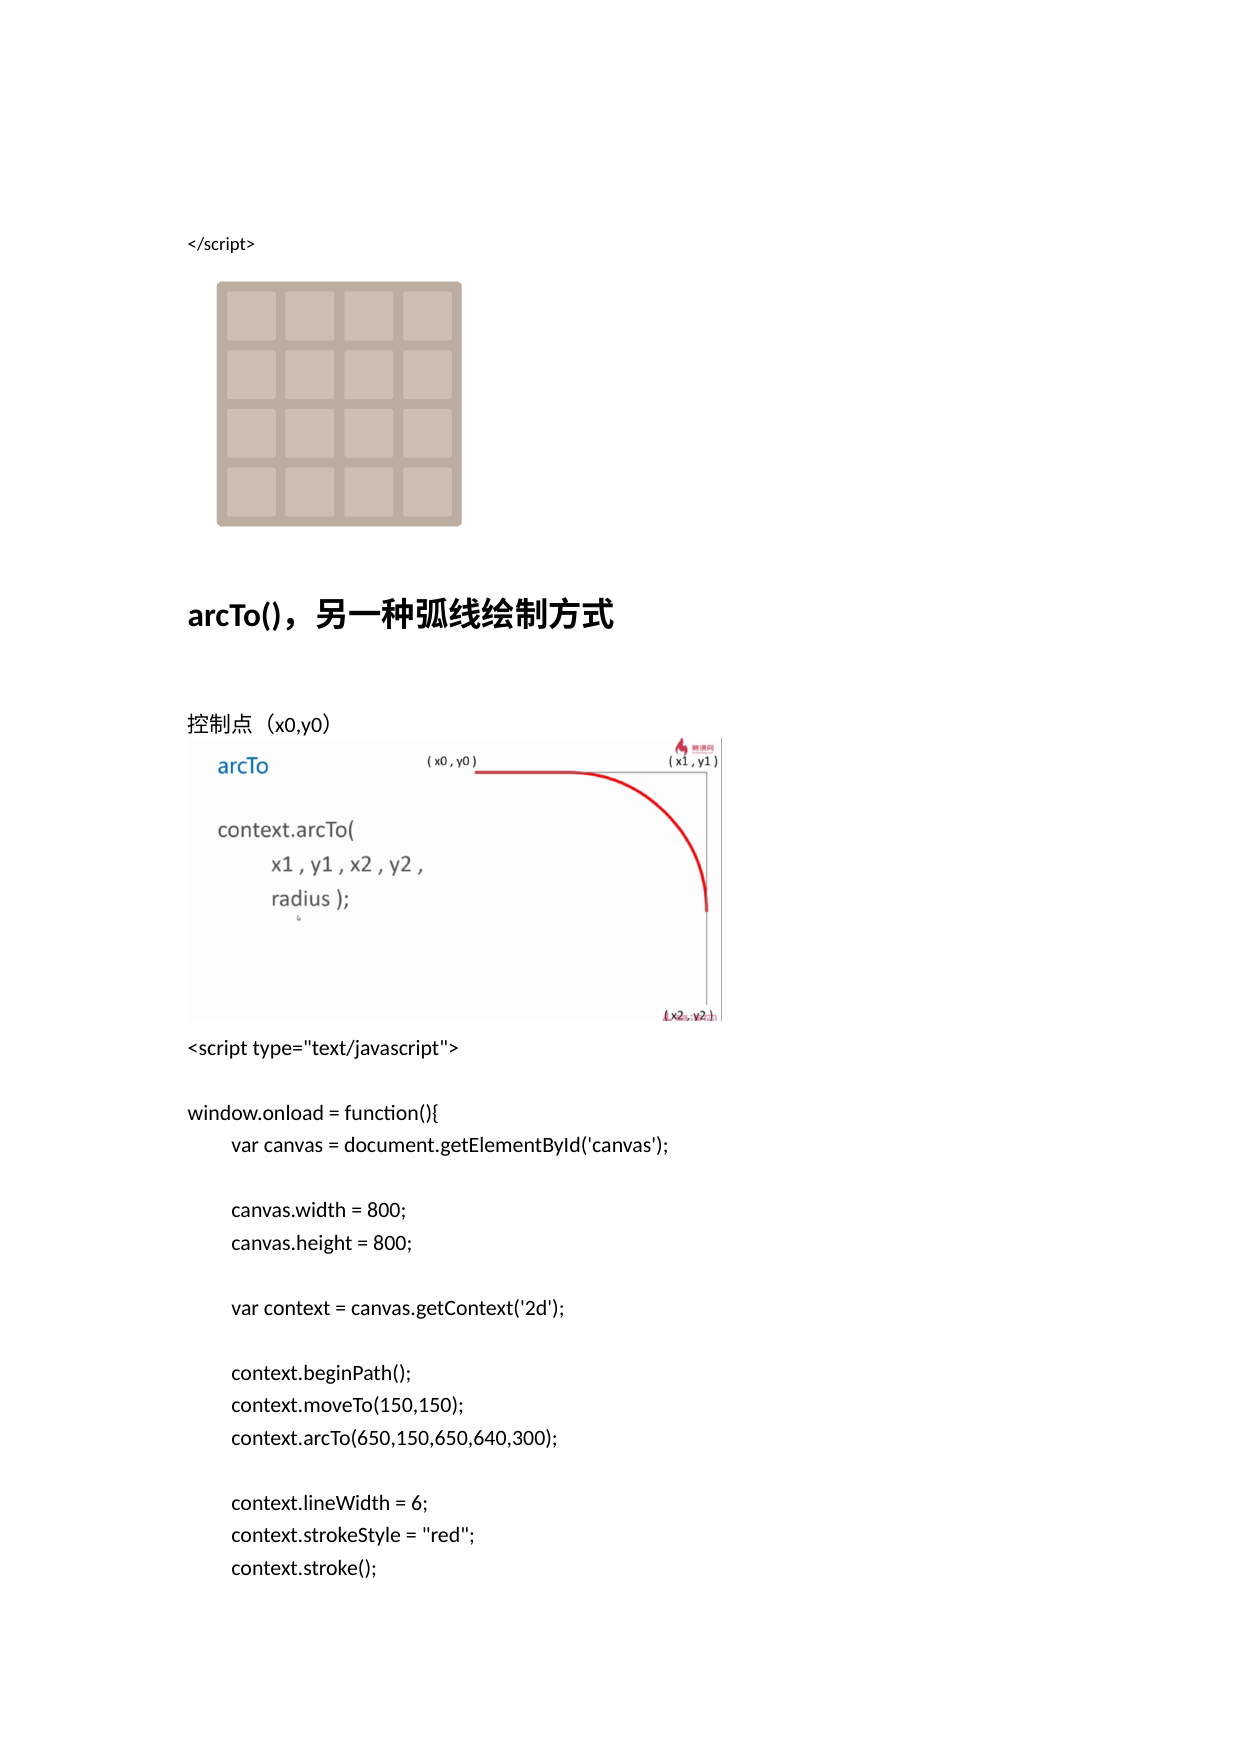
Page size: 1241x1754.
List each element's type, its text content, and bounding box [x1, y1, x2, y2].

text context.strokeStyle = "red"; [187, 1519, 1053, 1551]
picture [187, 738, 722, 1021]
text window.onload = function(){ [187, 1096, 1053, 1129]
subtitle arcTo()，另一种弧线绘制方式 [187, 579, 1053, 644]
text </script> [187, 227, 1053, 259]
text context.beginPath(); [187, 1356, 1053, 1389]
text canvas.height = 800; [187, 1226, 1053, 1259]
text var canvas = document.getElementById('canvas'); [187, 1129, 1053, 1161]
text context.arcTo(650,150,650,640,300); [187, 1421, 1053, 1454]
text canvas.width = 800; [187, 1194, 1053, 1226]
text 控制点（x0,y0） [187, 706, 1053, 739]
text context.lineWidth = 6; [187, 1486, 1053, 1519]
text context.moveTo(150,150); [187, 1389, 1053, 1421]
text var context = canvas.getContext('2d'); [187, 1291, 1053, 1324]
text <script type="text/javascript"> [187, 1031, 1053, 1064]
picture [187, 259, 499, 541]
text context.stroke(); [187, 1551, 1053, 1584]
